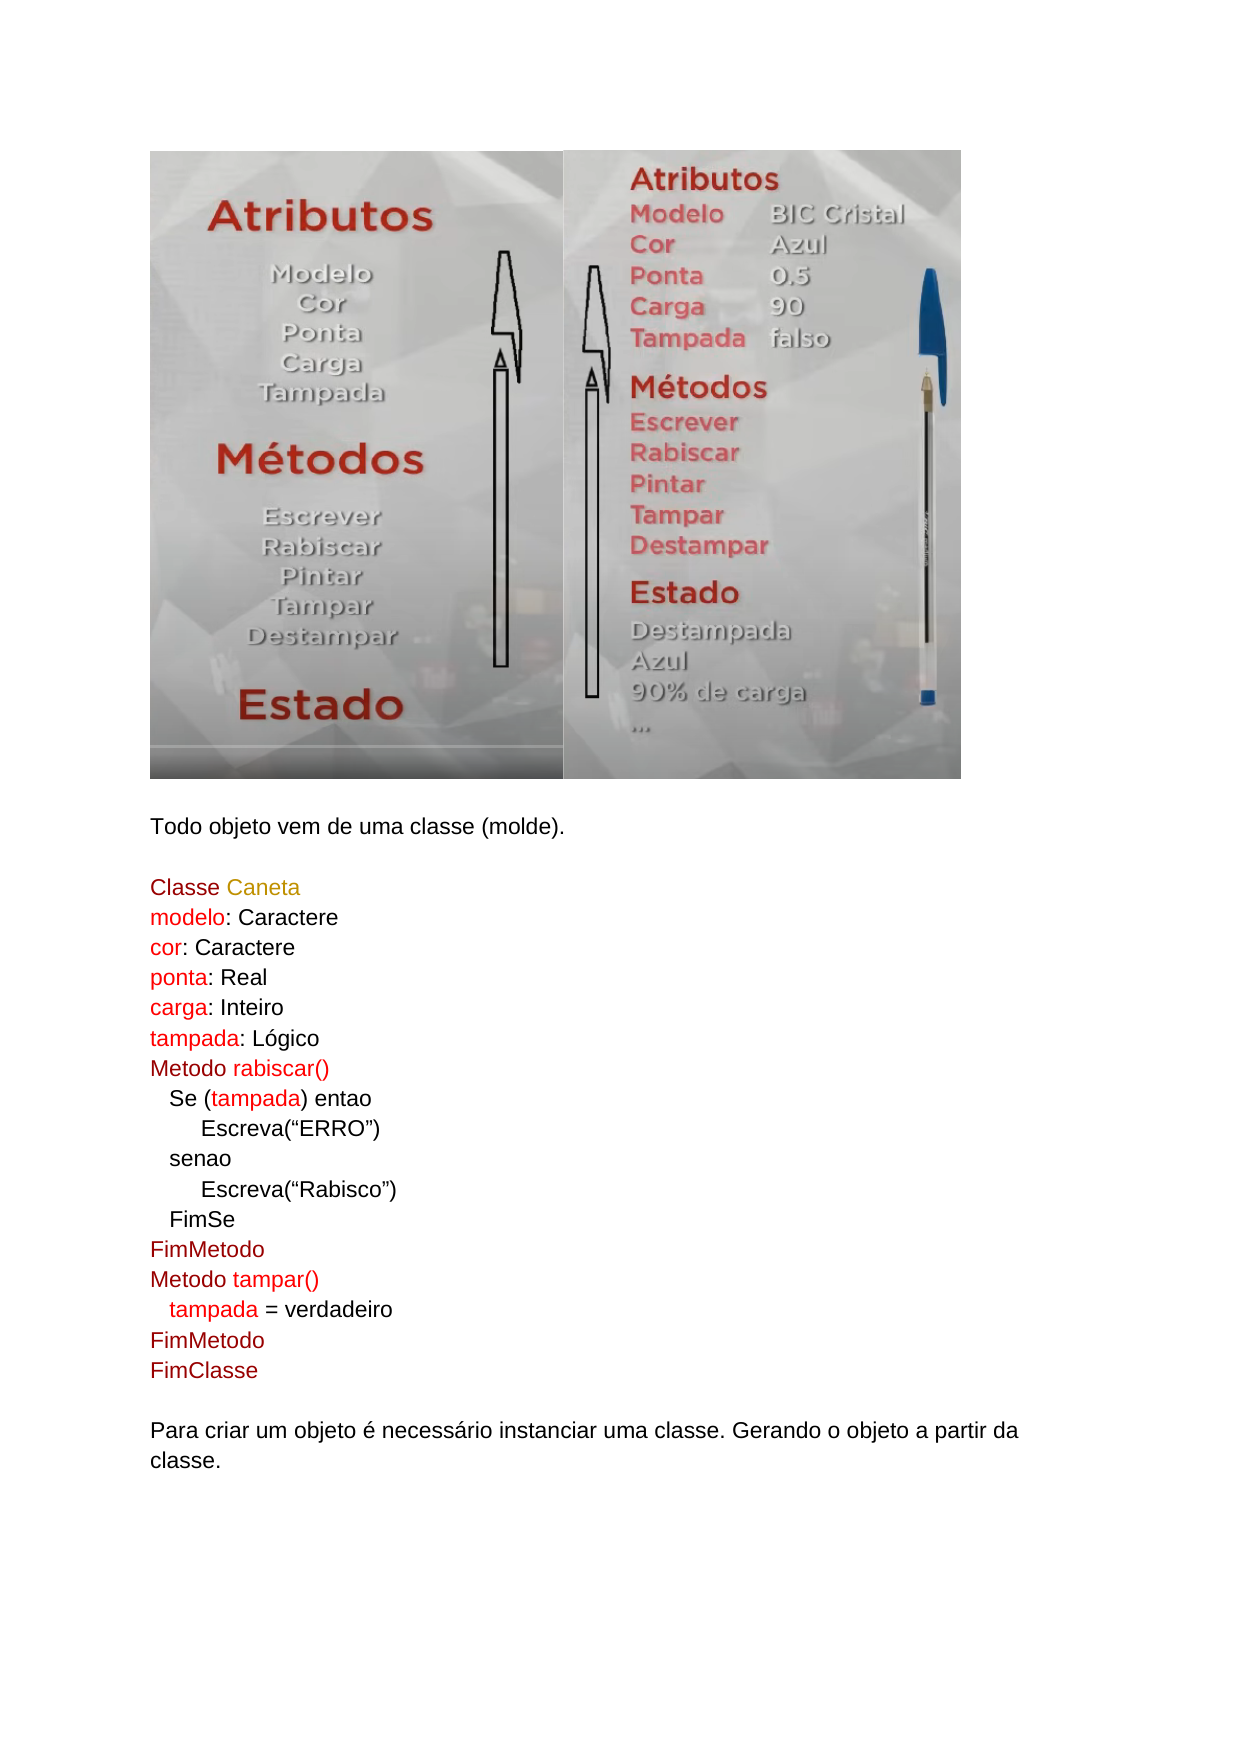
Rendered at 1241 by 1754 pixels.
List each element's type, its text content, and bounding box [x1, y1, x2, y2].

text ponta: Real [150, 964, 1090, 990]
text tampada: Lógico [150, 1024, 1090, 1051]
text Para criar um objeto é necessário instanciar uma classe. Gerando o objeto a partir da classe. [150, 1417, 1090, 1474]
text Todo objeto vem de uma classe (molde). [150, 813, 1090, 839]
text Metodo rabiscar() [150, 1055, 1090, 1081]
text FimMetodo [150, 1236, 1090, 1262]
text carga: Inteiro [150, 994, 1090, 1021]
text Escreva(“ERRO”) [150, 1115, 1090, 1141]
text FimSe [150, 1206, 1090, 1232]
text cor: Caractere [150, 934, 1090, 960]
text Se (tampada) entao [150, 1085, 1090, 1111]
text Classe Caneta [150, 873, 1090, 900]
text Escreva(“Rabisco”) [150, 1176, 1090, 1202]
picture [150, 150, 961, 779]
text FimMetodo [150, 1327, 1090, 1353]
text Metodo tampar() [150, 1266, 1090, 1292]
text FimClasse [150, 1357, 1090, 1383]
text modelo: Caractere [150, 904, 1090, 930]
text tampada = verdadeiro [150, 1296, 1090, 1323]
text senao [150, 1145, 1090, 1172]
